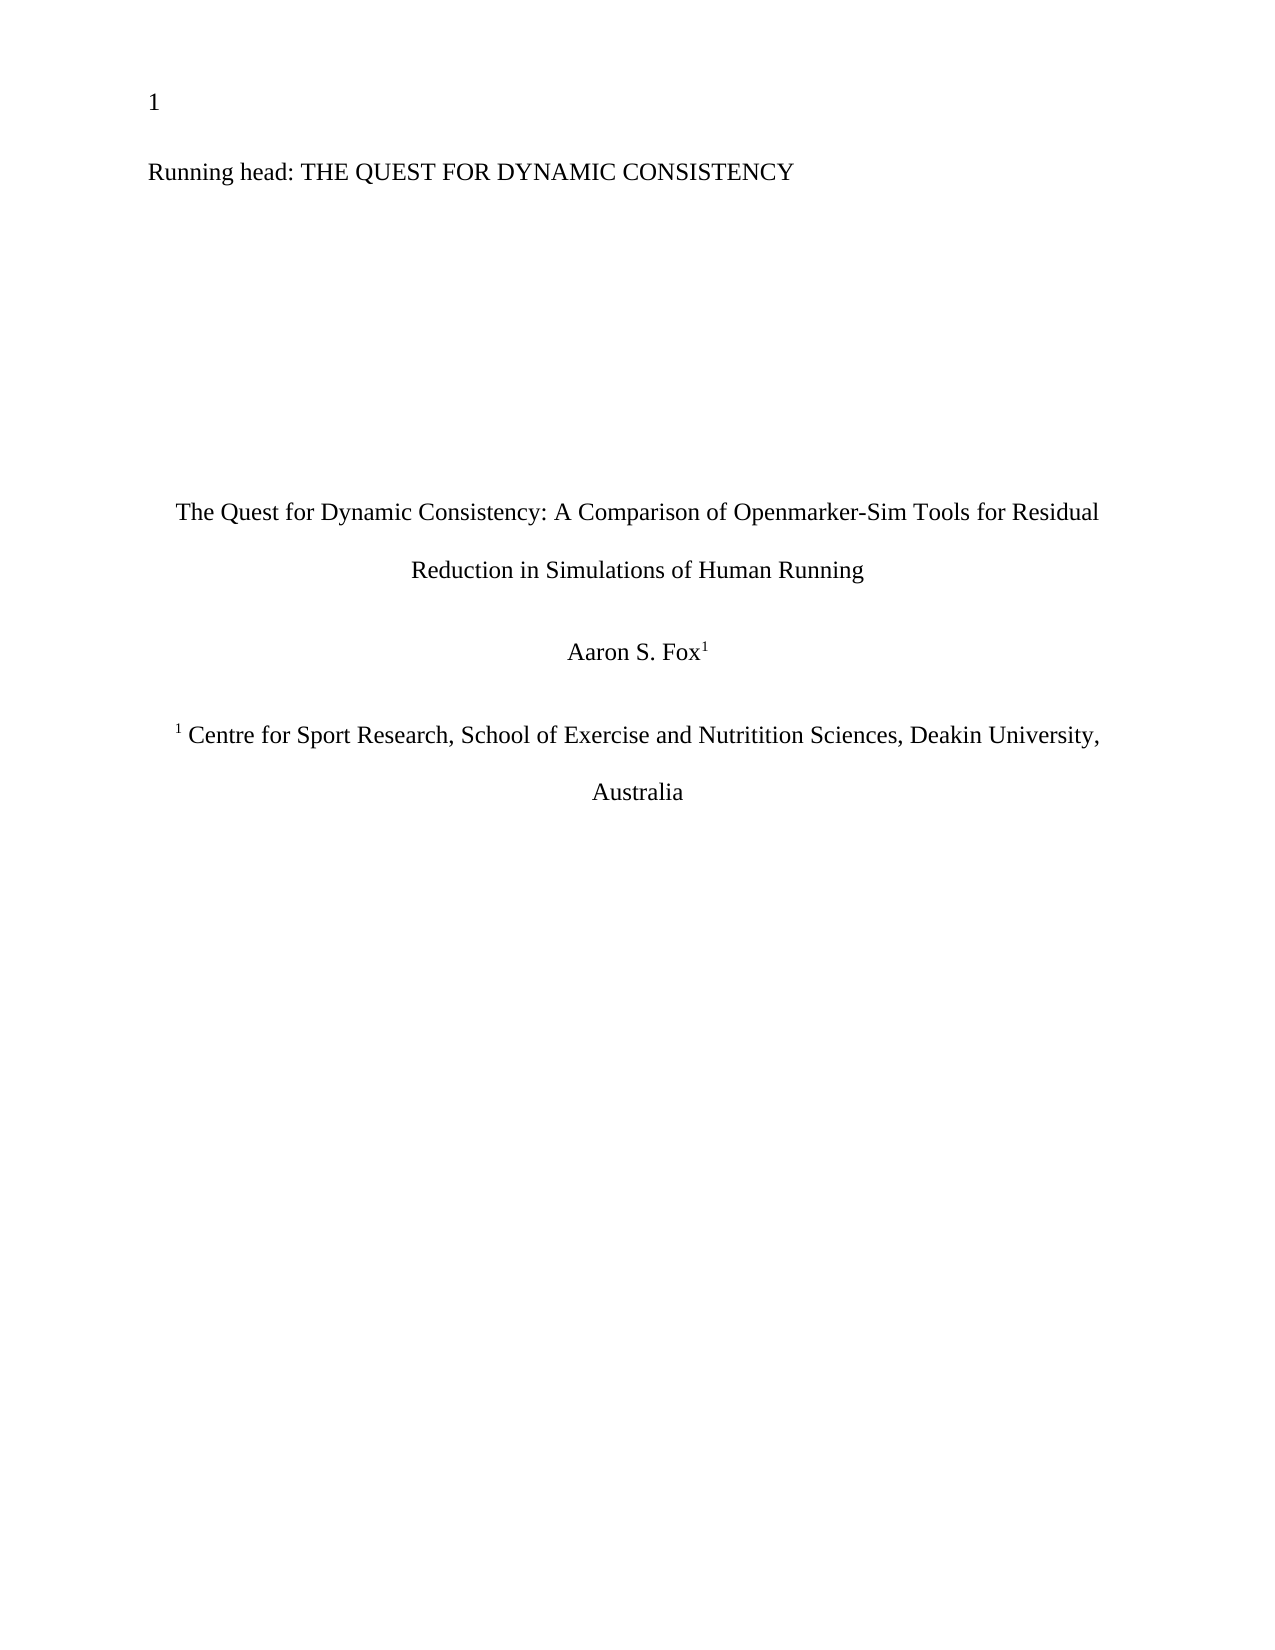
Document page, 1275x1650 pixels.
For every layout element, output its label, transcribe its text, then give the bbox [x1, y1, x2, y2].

text Aaron S. Fox1 [148, 637, 1127, 666]
text 1 Centre for Sport Research, School of Exercise and Nutritition Sciences, Deakin University, Australia [148, 720, 1127, 806]
title The Quest for Dynamic Consistency: A Comparison of Openmarker-Sim Tools for Residual Reduction in Simulations of Human Running [148, 497, 1127, 584]
